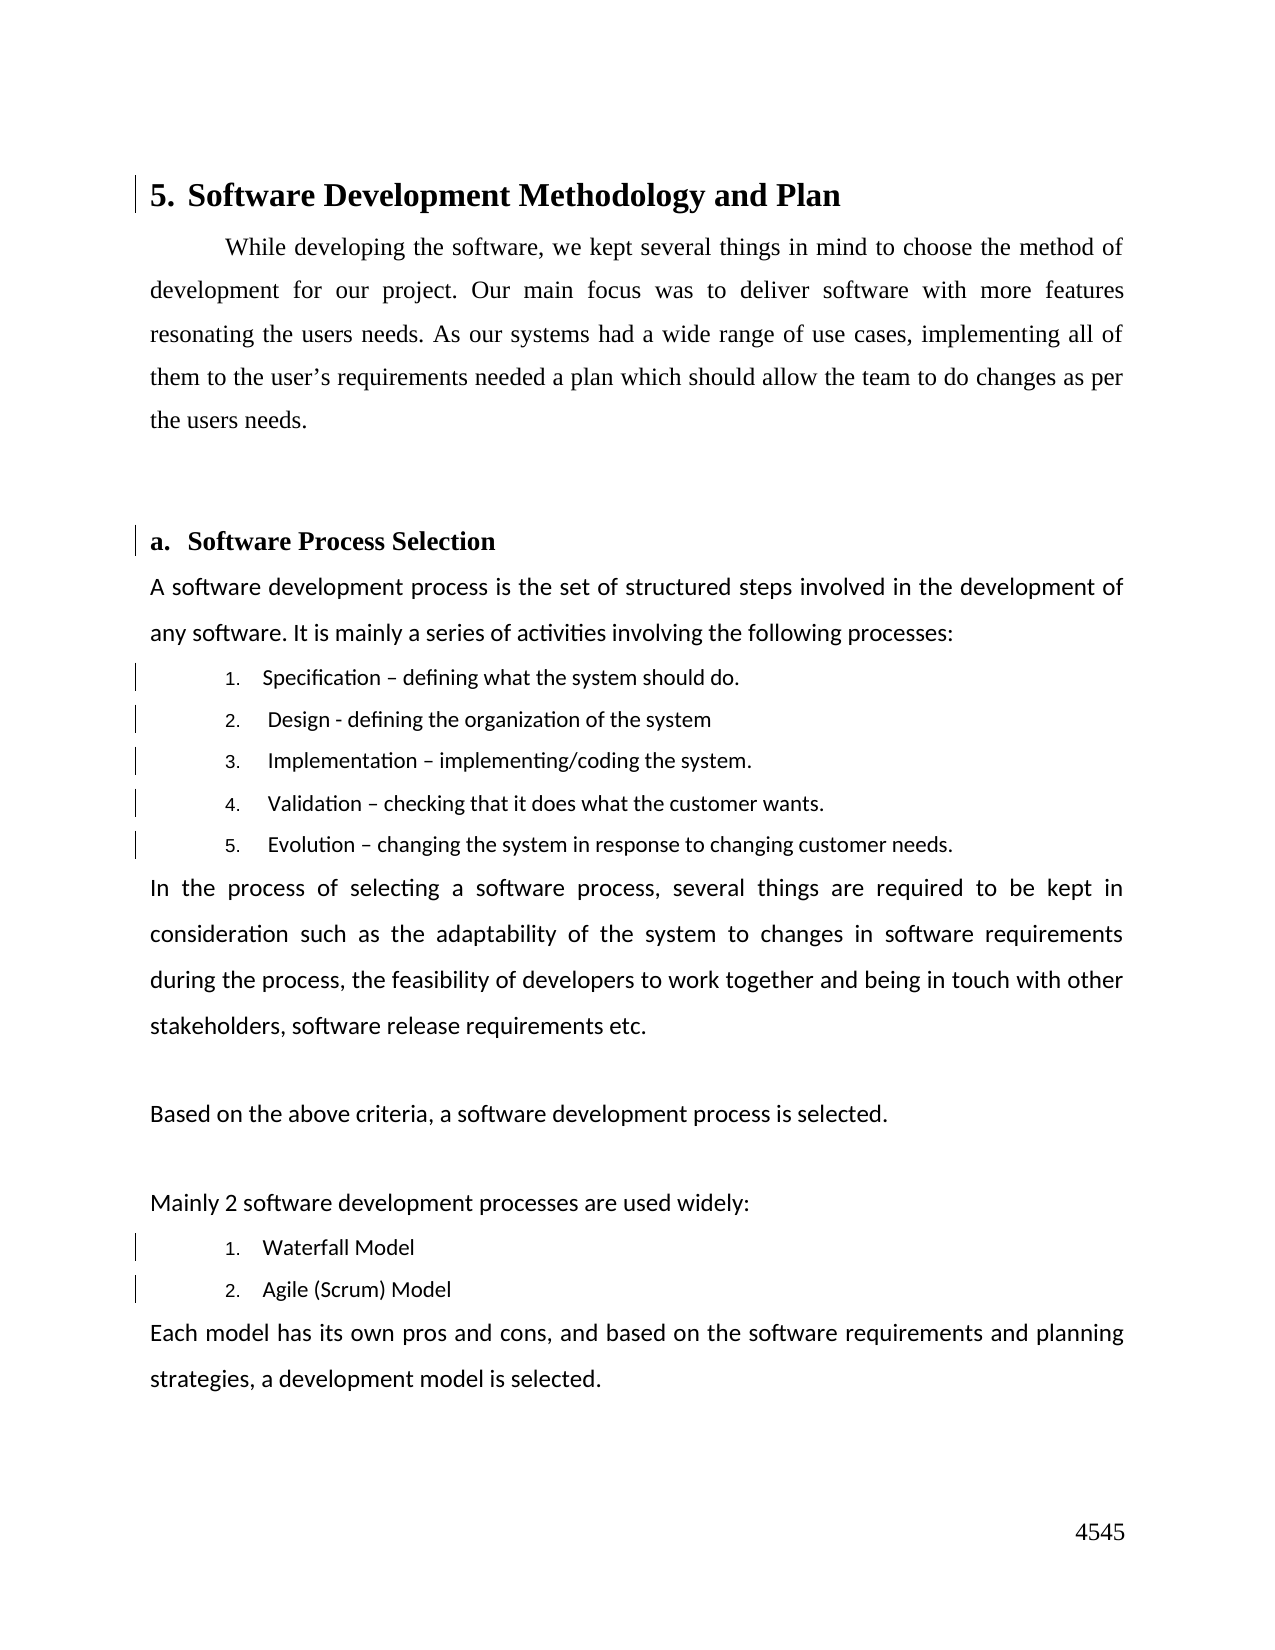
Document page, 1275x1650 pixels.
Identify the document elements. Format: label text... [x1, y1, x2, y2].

list Evolution – changing the system in response to changing customer needs. [225, 831, 1125, 859]
list Design - defining the organization of the system [225, 705, 1125, 733]
list Agile (Scrum) Model [225, 1275, 1125, 1303]
text While developing the software, we kept several things in mind to choose the method of development for our project. Our main focus was to deliver software with more features resonating the users needs. As our systems had a wide range of use cases, implementing all of them to the user’s requirements needed a plan which should allow the team to do changes as per the users needs. [150, 232, 1125, 434]
text Each model has its own pros and cons, and based on the software requirements and planning strategies, a development model is selected. [150, 1317, 1125, 1393]
text A software development process is the set of structured steps involved in the development of any software. It is mainly a series of activities involving the following processes: [150, 571, 1125, 647]
list Implementation – implementing/coding the system. [225, 747, 1125, 775]
list Specification – defining what the system should do. [225, 663, 1125, 691]
subtitle Software Process Selection [150, 524, 1125, 556]
subtitle Software Development Methodology and Plan [150, 175, 1125, 213]
list Validation – checking that it does what the customer wants. [225, 789, 1125, 817]
text Mainly 2 software development processes are used widely: [150, 1187, 1125, 1218]
list Waterfall Model [225, 1233, 1125, 1261]
text Based on the above criteria, a software development process is selected. [150, 1099, 1125, 1129]
text In the process of selecting a software process, several things are required to be kept in consideration such as the adaptability of the system to changes in software requirements during the process, the feasibility of developers to work together and being in touch with other stakeholders, software release requirements etc. [150, 873, 1125, 1040]
